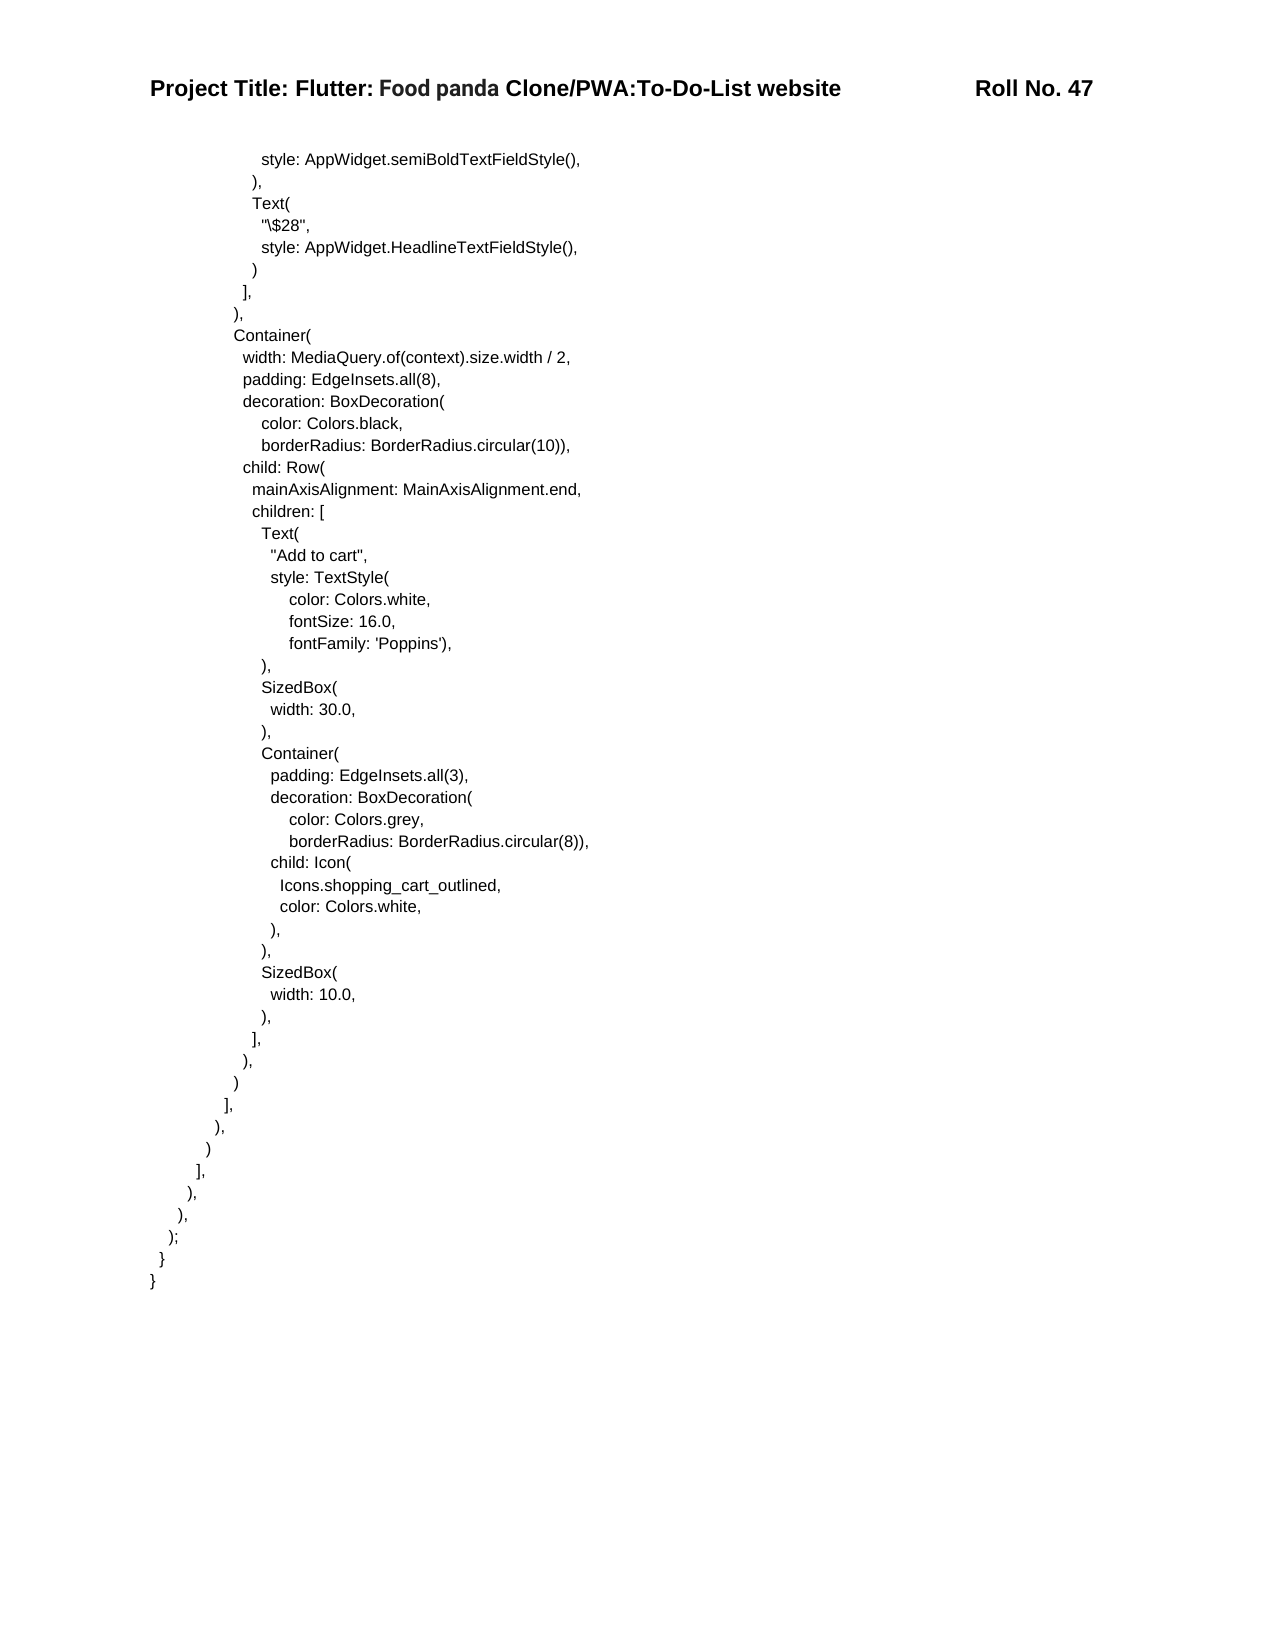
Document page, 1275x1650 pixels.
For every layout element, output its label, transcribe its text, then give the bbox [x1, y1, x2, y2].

text padding: EdgeInsets.all(3), [150, 765, 1125, 784]
text ) [150, 1139, 1125, 1158]
text fontSize: 16.0, [150, 612, 1125, 631]
text Text( [150, 194, 1125, 213]
text } [150, 1249, 1125, 1268]
text borderRadius: BorderRadius.circular(10)), [150, 436, 1125, 455]
text Container( [150, 743, 1125, 763]
text ); [150, 1227, 1125, 1246]
text width: 30.0, [150, 699, 1125, 719]
text ), [150, 919, 1125, 938]
text style: AppWidget.semiBoldTextFieldStyle(), [150, 150, 1125, 169]
text Icons.shopping_cart_outlined, [150, 875, 1125, 894]
text style: AppWidget.HeadlineTextFieldStyle(), [150, 238, 1125, 257]
text ), [150, 941, 1125, 960]
text decoration: BoxDecoration( [150, 392, 1125, 411]
text ], [150, 282, 1125, 301]
text ), [150, 304, 1125, 323]
text "\$28", [150, 216, 1125, 235]
text width: 10.0, [150, 985, 1125, 1004]
text "Add to cart", [150, 546, 1125, 565]
text width: MediaQuery.of(context).size.width / 2, [150, 348, 1125, 367]
text ), [150, 1117, 1125, 1136]
text ), [150, 1007, 1125, 1026]
text ), [150, 1183, 1125, 1202]
text ], [150, 1095, 1125, 1114]
text mainAxisAlignment: MainAxisAlignment.end, [150, 480, 1125, 499]
text SizedBox( [150, 677, 1125, 697]
text ), [150, 656, 1125, 675]
text padding: EdgeInsets.all(8), [150, 370, 1125, 389]
text ), [150, 721, 1125, 741]
text Container( [150, 326, 1125, 345]
text decoration: BoxDecoration( [150, 787, 1125, 807]
text child: Icon( [150, 853, 1125, 872]
text ), [150, 1205, 1125, 1224]
text ], [150, 1029, 1125, 1048]
text color: Colors.black, [150, 414, 1125, 433]
text style: TextStyle( [150, 568, 1125, 587]
text SizedBox( [150, 963, 1125, 982]
text } [150, 1271, 1125, 1290]
text color: Colors.grey, [150, 809, 1125, 828]
text ), [150, 172, 1125, 191]
text Text( [150, 524, 1125, 543]
text ) [150, 1073, 1125, 1092]
text child: Row( [150, 458, 1125, 477]
text borderRadius: BorderRadius.circular(8)), [150, 831, 1125, 851]
text ) [150, 260, 1125, 279]
text color: Colors.white, [150, 589, 1125, 609]
text fontFamily: 'Poppins'), [150, 633, 1125, 653]
text ), [150, 1051, 1125, 1070]
text color: Colors.white, [150, 897, 1125, 916]
text ], [150, 1161, 1125, 1180]
text children: [ [150, 502, 1125, 521]
